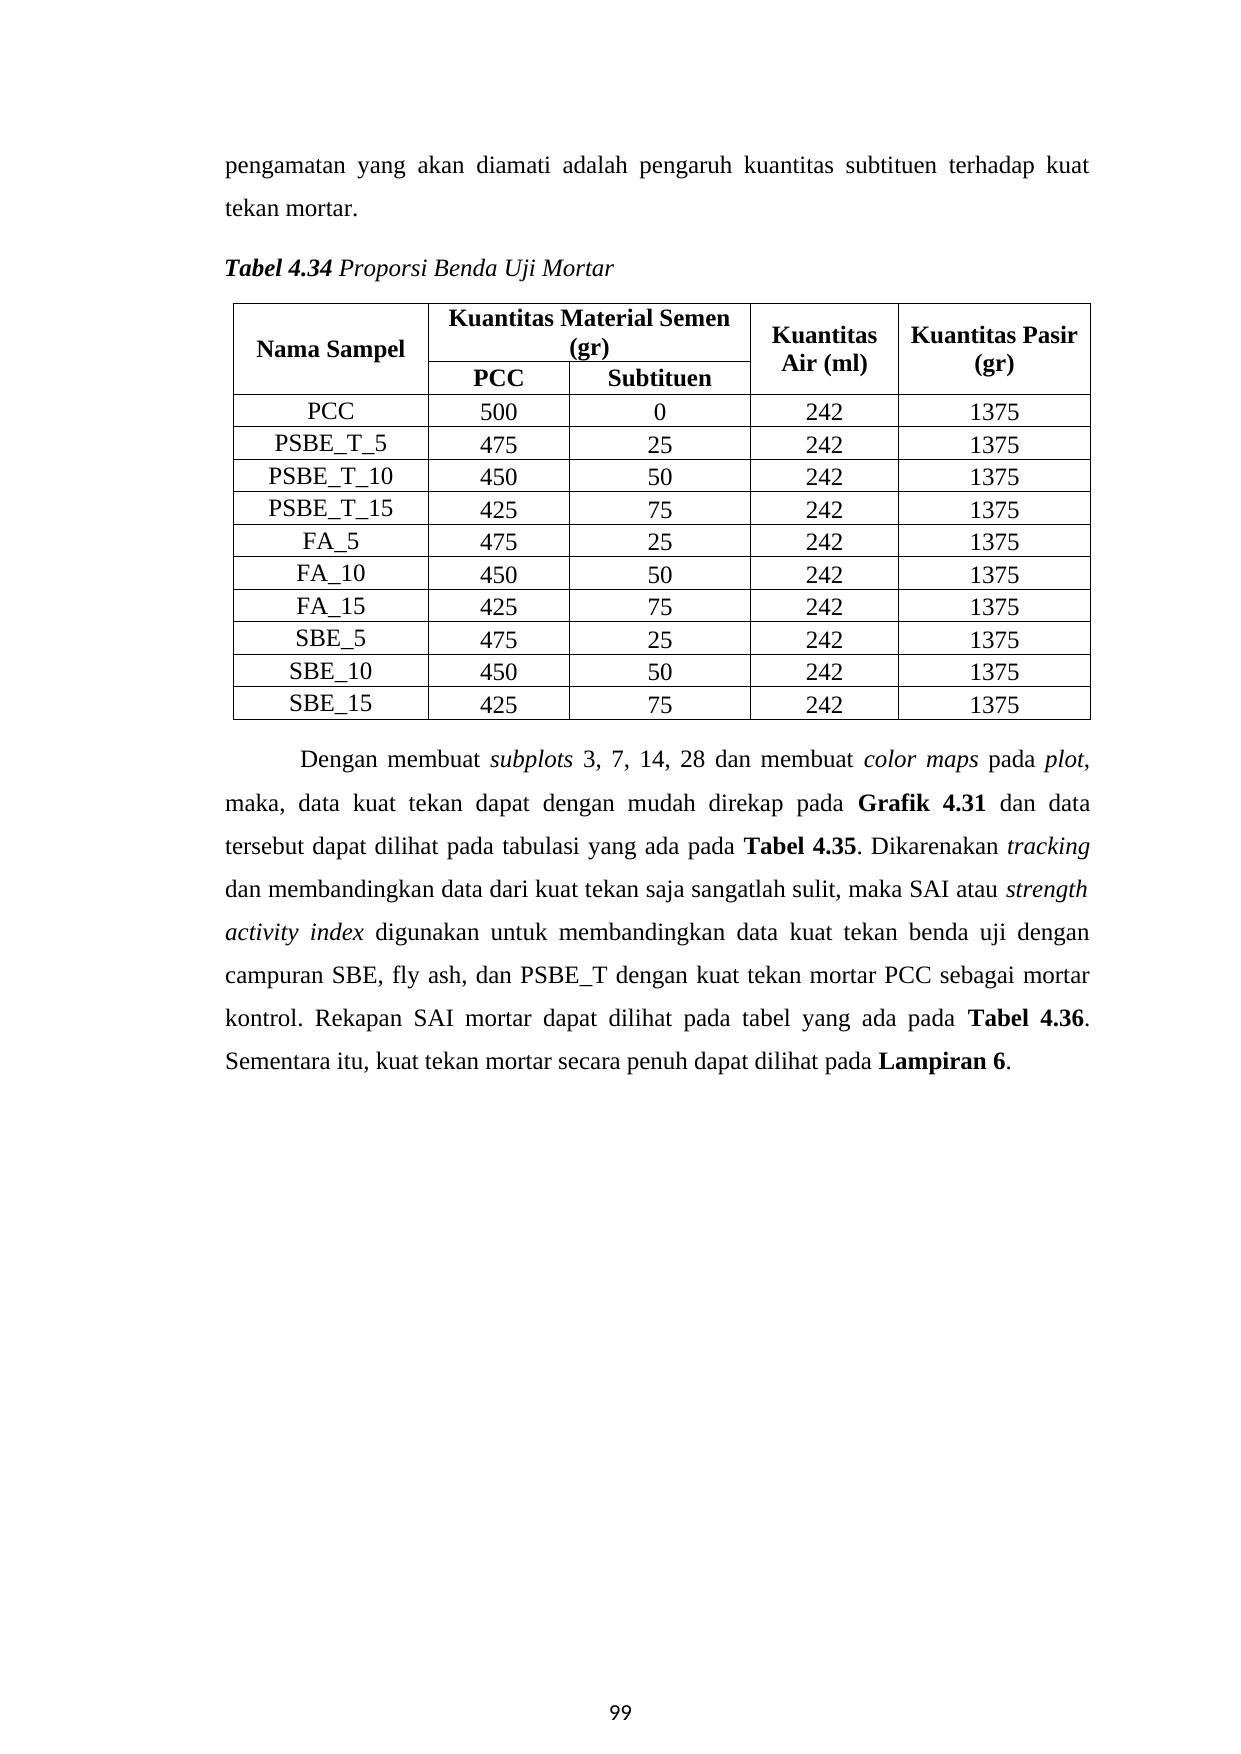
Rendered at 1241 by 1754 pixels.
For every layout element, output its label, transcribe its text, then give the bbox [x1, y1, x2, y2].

table_cell 1375 [899, 590, 1090, 621]
table_cell 75 [570, 590, 750, 621]
table_cell 25 [570, 622, 750, 653]
table_header Kuantitas Material Semen (gr) [429, 304, 750, 361]
table_cell 0 [570, 395, 750, 426]
table_cell SBE_10 [234, 655, 428, 686]
table_cell 475 [429, 427, 569, 458]
table_cell 500 [429, 395, 569, 426]
table_cell 475 [429, 622, 569, 653]
table_cell 242 [751, 590, 898, 621]
table_cell 1375 [899, 687, 1090, 718]
table_header Kuantitas Air (ml) [751, 304, 898, 393]
table_header Kuantitas Pasir (gr) [899, 304, 1090, 393]
table_cell PCC [429, 362, 569, 393]
table_cell 1375 [899, 427, 1090, 458]
text Dengan membuat subplots 3, 7, 14, 28 dan membuat color maps pada plot, maka, data kuat tekan dapat dengan mudah direkap pada Grafik 4.31 dan data tersebut dapat dilihat pada tabulasi yang ada pada Tabel 4.35. Dikarenakan tracking dan membandingkan data dari kuat tekan saja sangatlah sulit, maka SAI atau strength activity index digunakan untuk membandingkan data kuat tekan benda uji dengan campuran SBE, fly ash, dan PSBE_T dengan kuat tekan mortar PCC sebagai mortar kontrol. Rekapan SAI mortar dapat dilihat pada tabel yang ada pada Tabel 4.36. Sementara itu, kuat tekan mortar secara penuh dapat dilihat pada Lampiran 6. [225, 744, 1090, 1075]
table_cell 450 [429, 460, 569, 491]
table_cell 1375 [899, 460, 1090, 491]
text Tabel 4.34 Proporsi Benda Uji Mortar [224, 253, 1090, 282]
table_cell 425 [429, 687, 569, 718]
table_cell 1375 [899, 557, 1090, 588]
table_cell 1375 [899, 395, 1090, 426]
table_cell Subtituen [570, 362, 750, 393]
table_cell 75 [570, 492, 750, 523]
table_cell 425 [429, 590, 569, 621]
table_cell FA_15 [234, 590, 428, 621]
table_cell 1375 [899, 622, 1090, 653]
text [225, 150, 1090, 222]
table_cell 242 [751, 492, 898, 523]
table_cell SBE_15 [234, 687, 428, 718]
table_cell 1375 [899, 492, 1090, 523]
table_cell SBE_5 [234, 622, 428, 653]
table_cell 242 [751, 395, 898, 426]
table_cell 1375 [899, 655, 1090, 686]
table_cell 242 [751, 557, 898, 588]
table_cell PCC [234, 395, 428, 426]
table_cell PSBE_T_15 [234, 492, 428, 523]
table_cell 242 [751, 525, 898, 556]
table_cell 242 [751, 687, 898, 718]
table_cell FA_10 [234, 557, 428, 588]
table_cell PSBE_T_10 [234, 460, 428, 491]
table_cell 450 [429, 557, 569, 588]
table_header Nama Sampel [234, 304, 428, 393]
table_cell 50 [570, 557, 750, 588]
table_cell 50 [570, 655, 750, 686]
table_cell 425 [429, 492, 569, 523]
table_cell FA_5 [234, 525, 428, 556]
table_cell 50 [570, 460, 750, 491]
table_cell 450 [429, 655, 569, 686]
table_cell 242 [751, 622, 898, 653]
table_cell 475 [429, 525, 569, 556]
table_cell 242 [751, 655, 898, 686]
table_cell PSBE_T_5 [234, 427, 428, 458]
table_cell 242 [751, 427, 898, 458]
table_cell 1375 [899, 525, 1090, 556]
table_cell 242 [751, 460, 898, 491]
table_cell 25 [570, 427, 750, 458]
table_cell 25 [570, 525, 750, 556]
table_cell 75 [570, 687, 750, 718]
